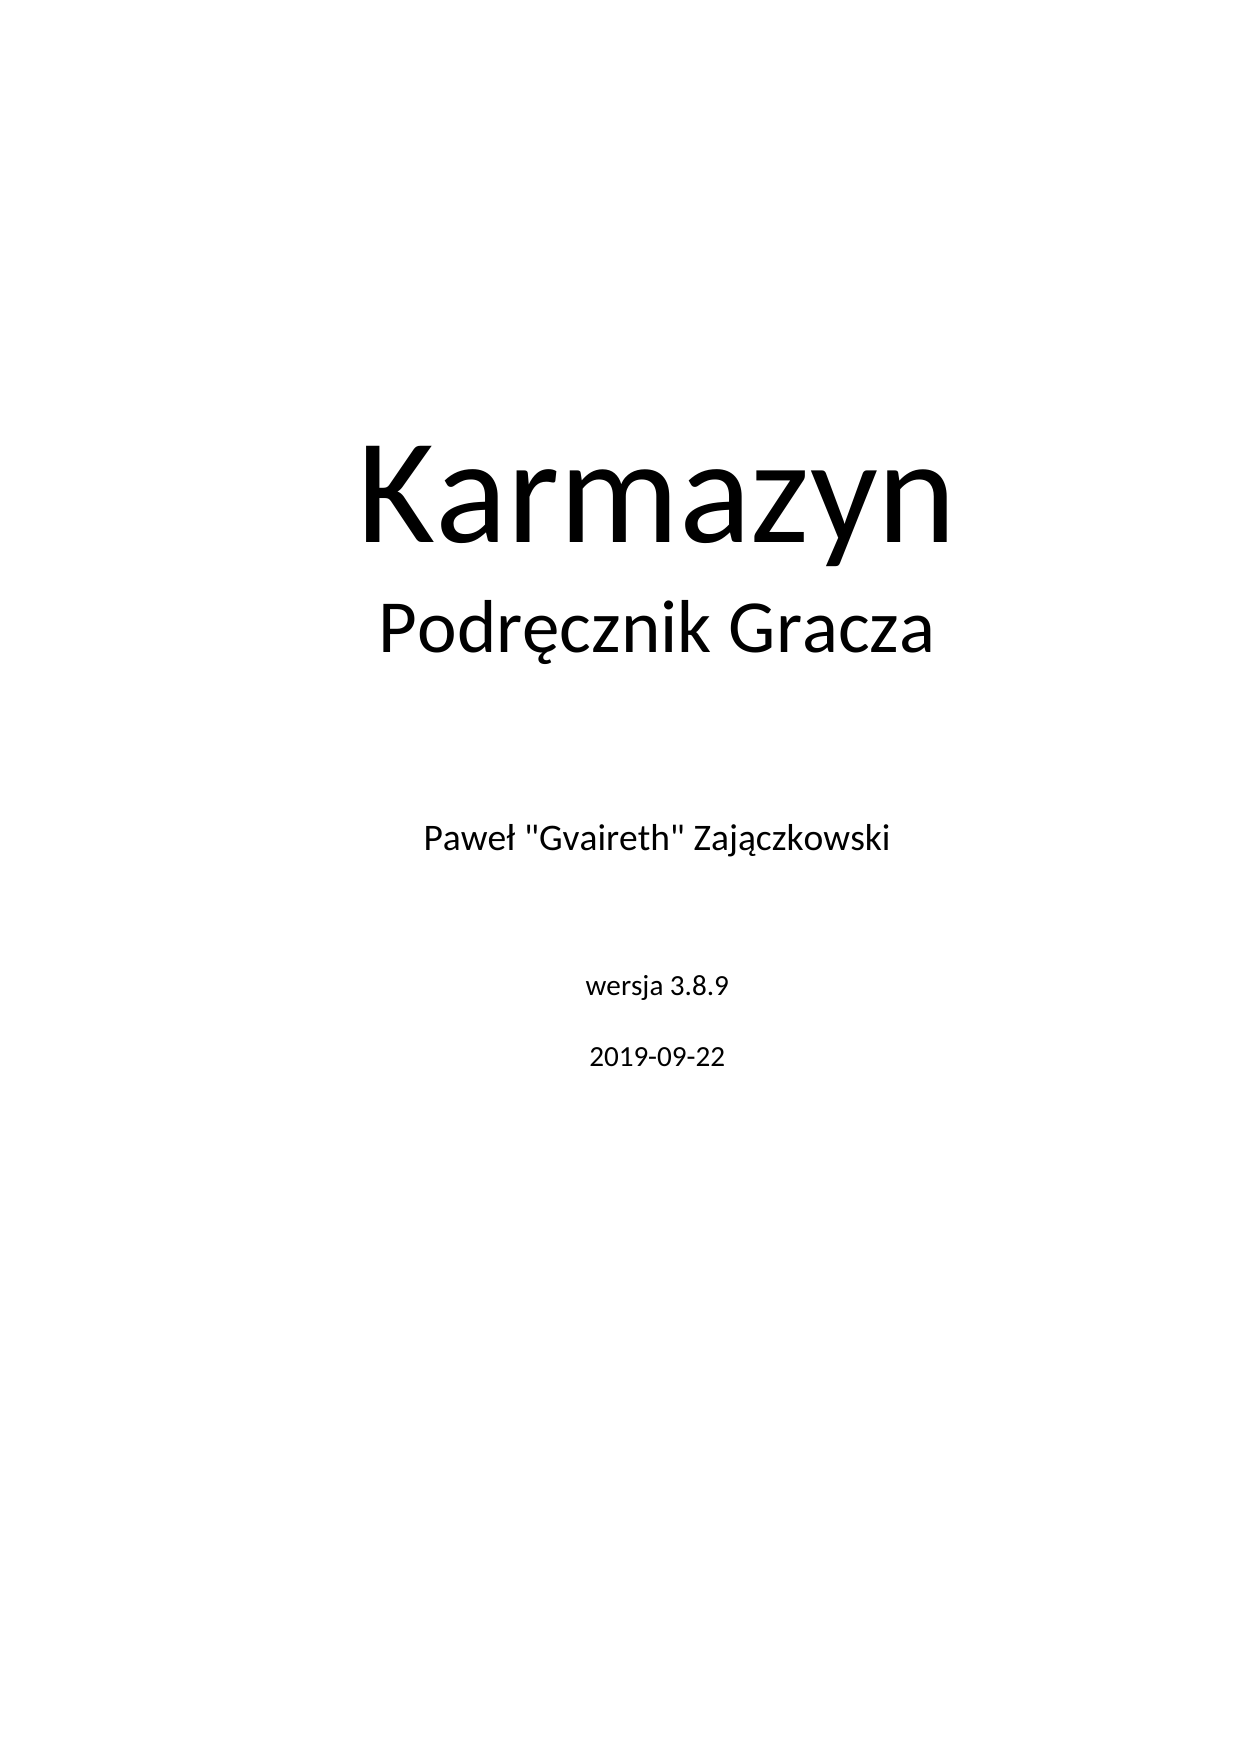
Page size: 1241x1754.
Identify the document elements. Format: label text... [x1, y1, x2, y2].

text 2019-09-22 [148, 1038, 1093, 1074]
text Paweł "Gvaireth" Zajączkowski [148, 814, 1093, 860]
text Podręcznik Gracza [148, 580, 1093, 672]
text wersja 3.8.9 [148, 967, 1093, 1002]
text Karmazyn [148, 397, 1093, 580]
